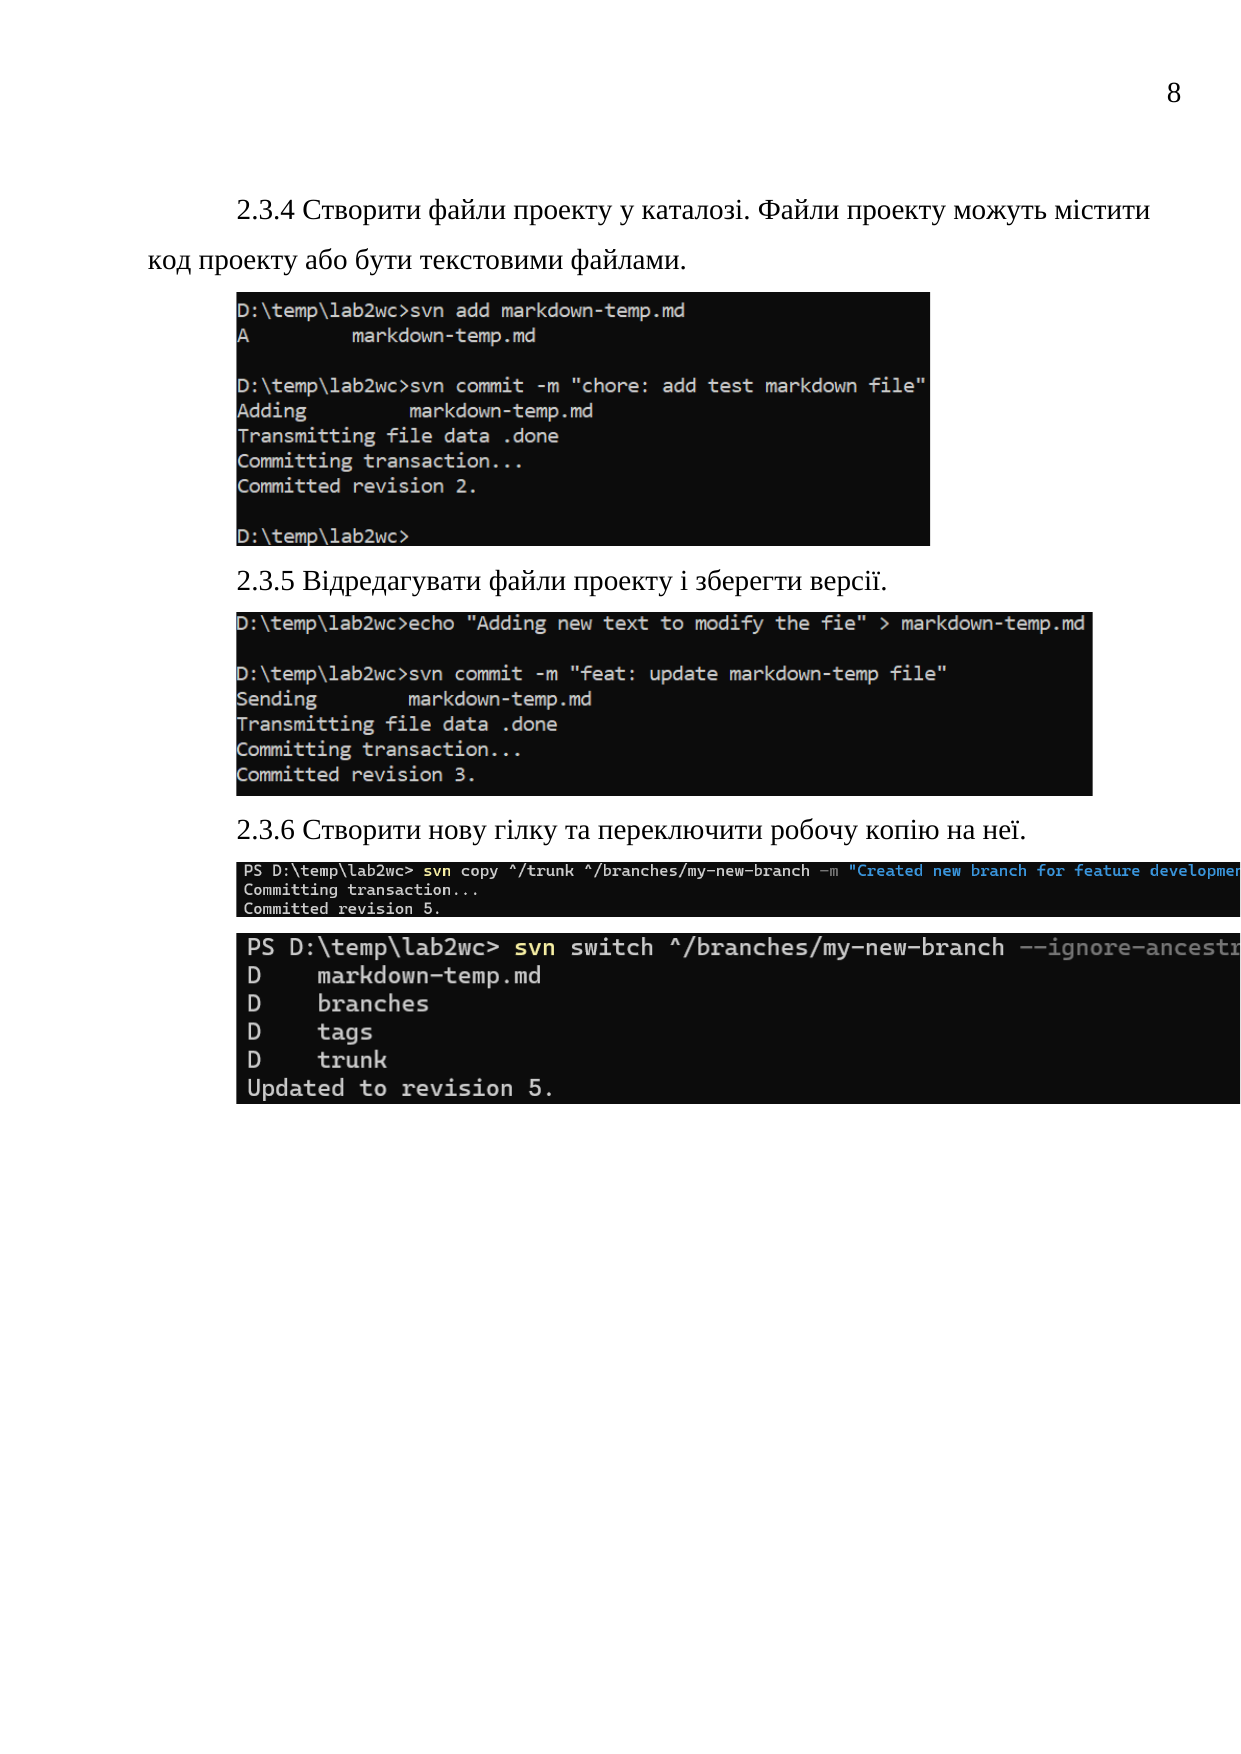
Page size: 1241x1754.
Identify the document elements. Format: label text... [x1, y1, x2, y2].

picture [236, 933, 1241, 1104]
text 2.3.5 Відредагувати файли проекту і зберегти версії. [148, 563, 1181, 596]
text 2.3.6 Створити нову гілку та переключити робочу копію на неї. [148, 812, 1181, 846]
text 2.3.4 Створити файли проекту у каталозі. Файли проекту можуть містити код проекту або бути текстовими файлами. [148, 192, 1181, 276]
picture [236, 292, 930, 546]
picture [236, 862, 1241, 917]
picture [236, 612, 1093, 796]
